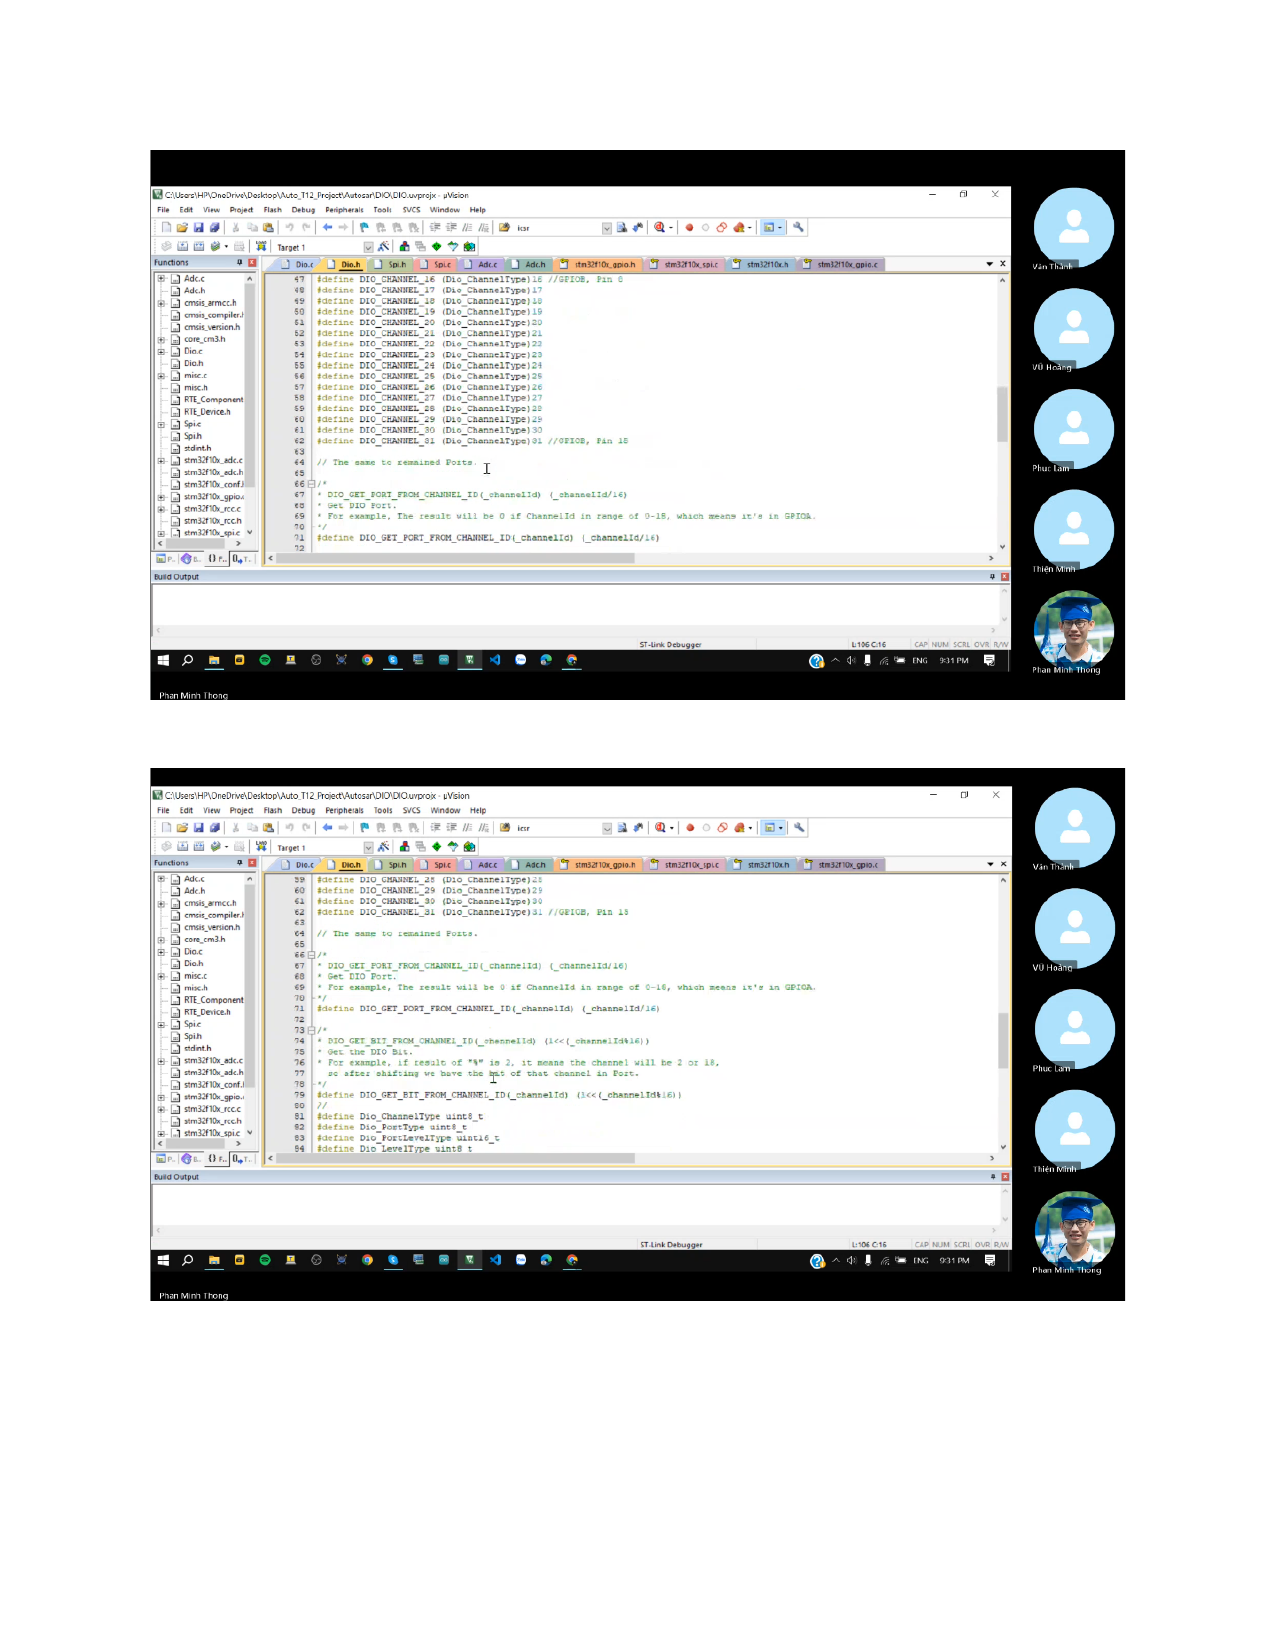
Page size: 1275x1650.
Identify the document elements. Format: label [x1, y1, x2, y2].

picture [150, 768, 1125, 1301]
picture [150, 150, 1125, 700]
